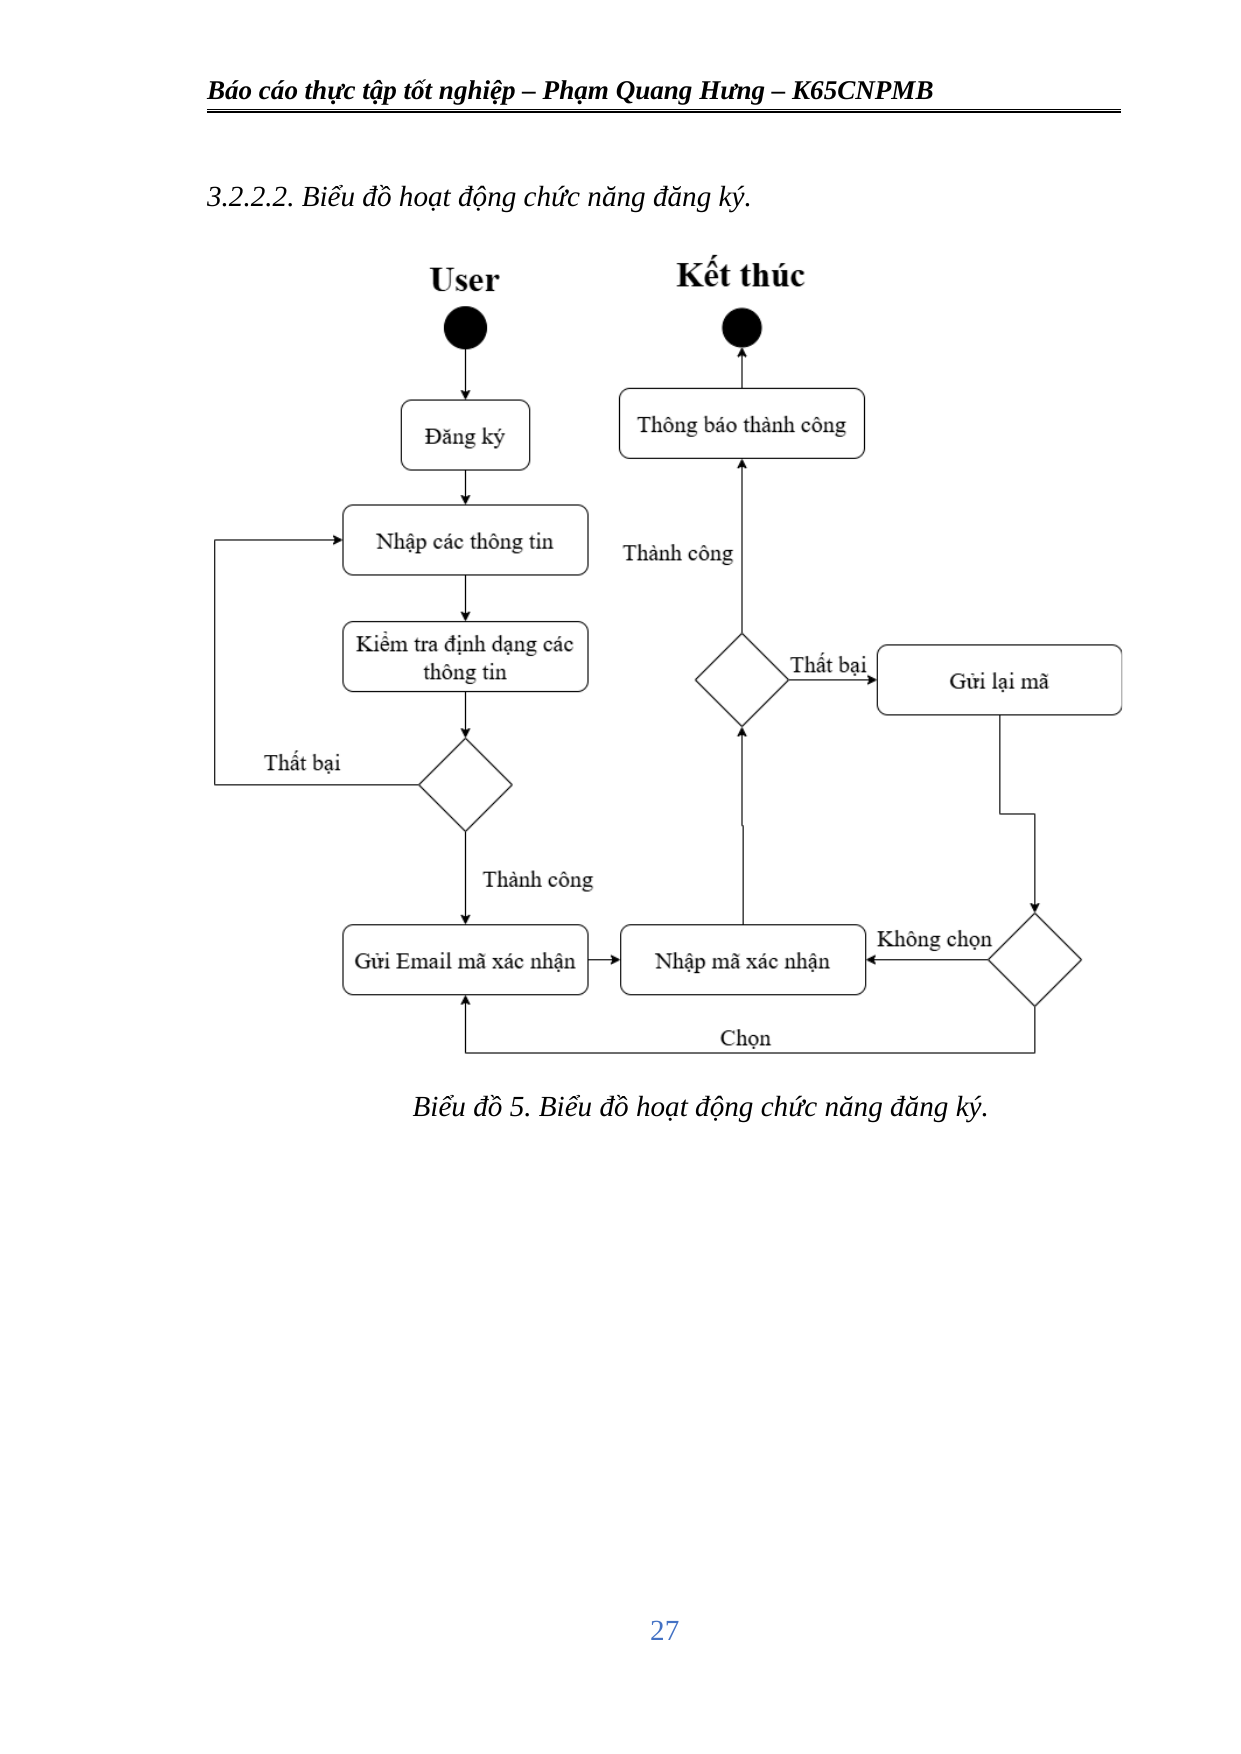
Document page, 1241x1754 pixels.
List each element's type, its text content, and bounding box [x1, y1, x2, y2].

subtitle 3.2.2.2. Biểu đồ hoạt động chức năng đăng ký. [207, 179, 1122, 213]
subtitle Biểu đồ 5. Biểu đồ hoạt động chức năng đăng ký. [282, 1089, 1122, 1123]
picture [206, 227, 1123, 1063]
